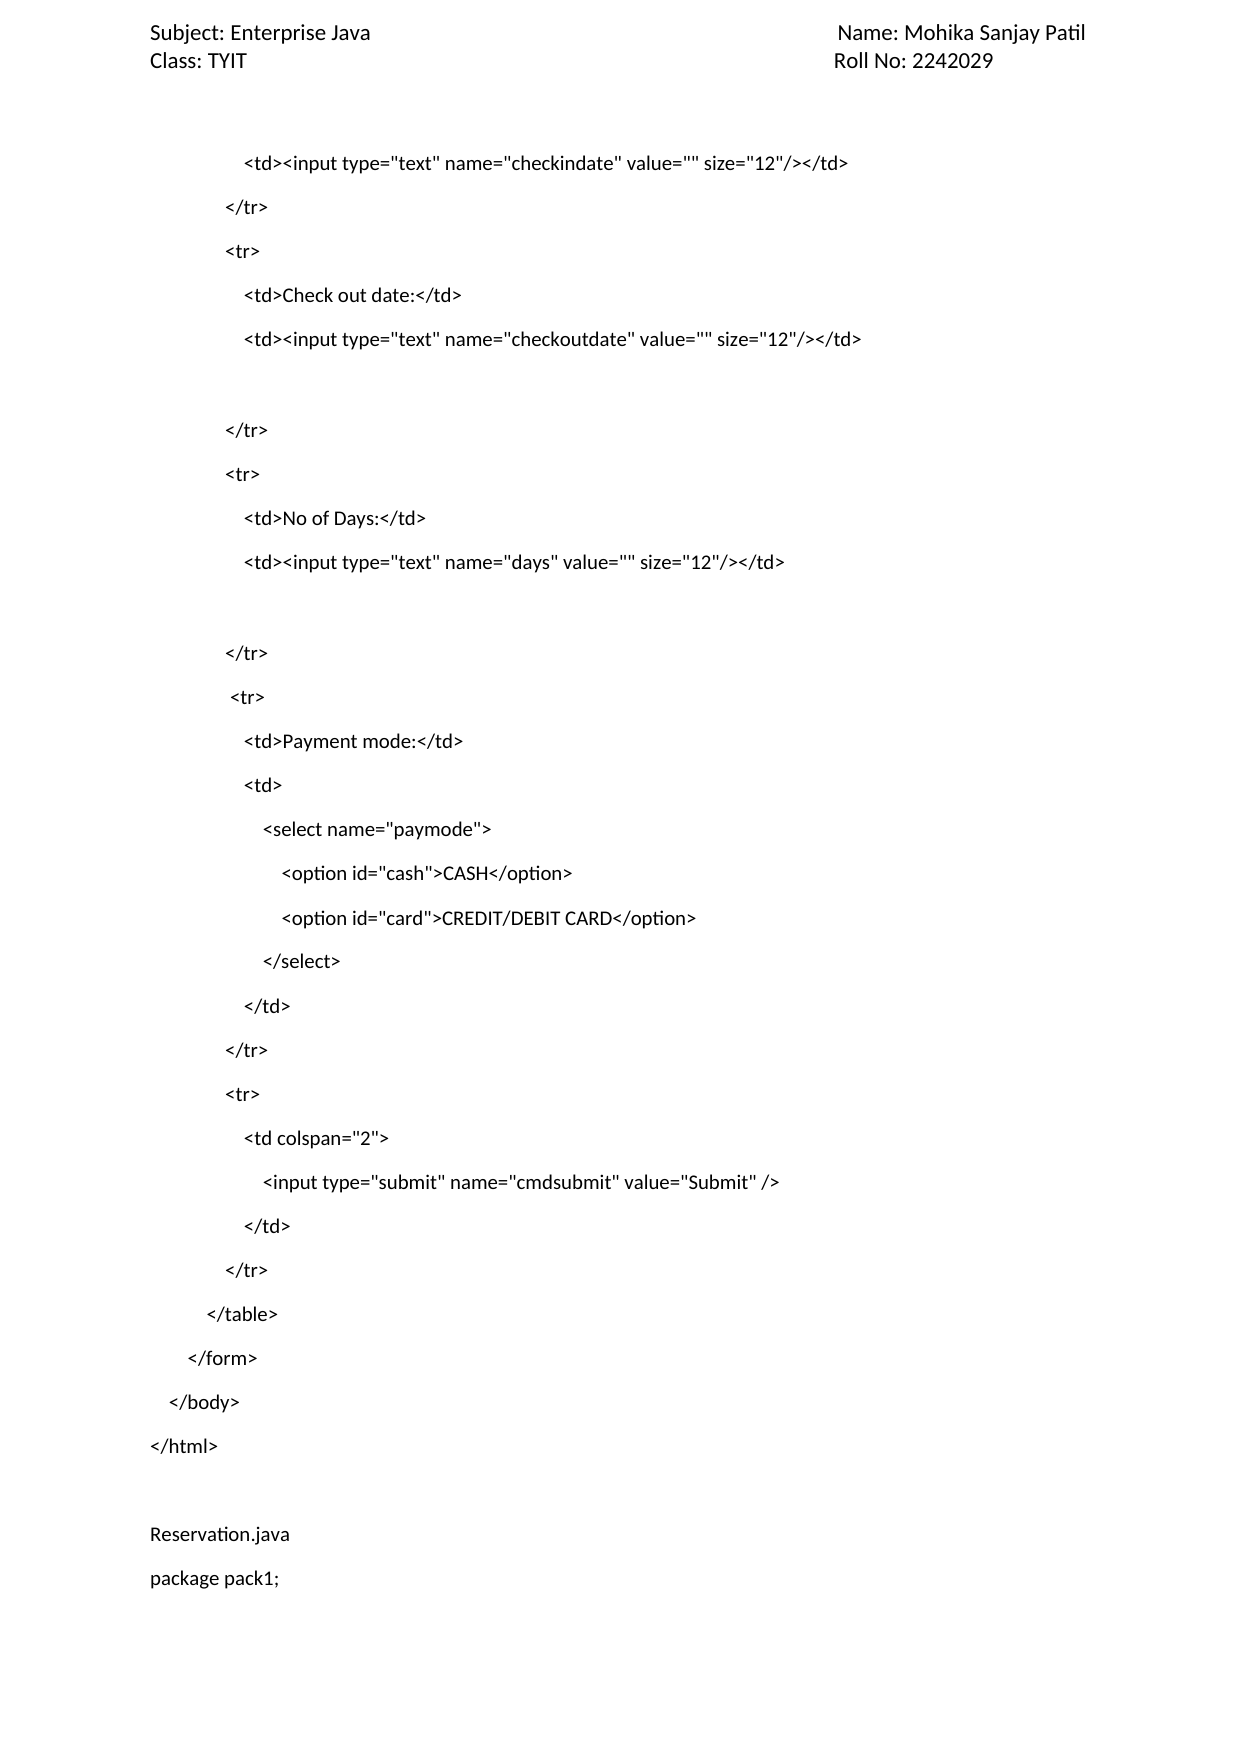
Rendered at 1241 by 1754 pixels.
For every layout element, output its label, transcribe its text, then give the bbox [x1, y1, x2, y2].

text <input type="submit" name="cmdsubmit" value="Submit" /> [150, 1169, 1090, 1194]
text </tr> [150, 1037, 1090, 1062]
text </tr> [150, 194, 1090, 219]
text </tr> [150, 417, 1090, 443]
text <td><input type="text" name="checkoutdate" value="" size="12"/></td> [150, 326, 1090, 352]
text </form> [150, 1345, 1090, 1371]
text <tr> [150, 238, 1090, 263]
text </td> [150, 1213, 1090, 1238]
text <td> [150, 772, 1090, 798]
text <td>Payment mode:</td> [150, 728, 1090, 754]
text <td><input type="text" name="days" value="" size="12"/></td> [150, 549, 1090, 575]
text <tr> [150, 1081, 1090, 1106]
text <td><input type="text" name="checkindate" value="" size="12"/></td> [150, 150, 1090, 175]
text <select name="paymode"> [150, 817, 1090, 842]
text <td colspan="2"> [150, 1125, 1090, 1150]
text <option id="card">CREDIT/DEBIT CARD</option> [150, 905, 1090, 930]
text </tr> [150, 640, 1090, 666]
text </table> [150, 1301, 1090, 1327]
text </html> [150, 1433, 1090, 1459]
text <tr> [150, 684, 1090, 710]
text </td> [150, 993, 1090, 1018]
text package pack1; [150, 1566, 1090, 1591]
text <tr> [150, 461, 1090, 487]
text <td>No of Days:</td> [150, 505, 1090, 531]
text <option id="cash">CASH</option> [150, 861, 1090, 886]
text </select> [150, 949, 1090, 974]
text Reservation.java [150, 1522, 1090, 1547]
text </tr> [150, 1257, 1090, 1283]
text </body> [150, 1389, 1090, 1415]
text <td>Check out date:</td> [150, 282, 1090, 308]
